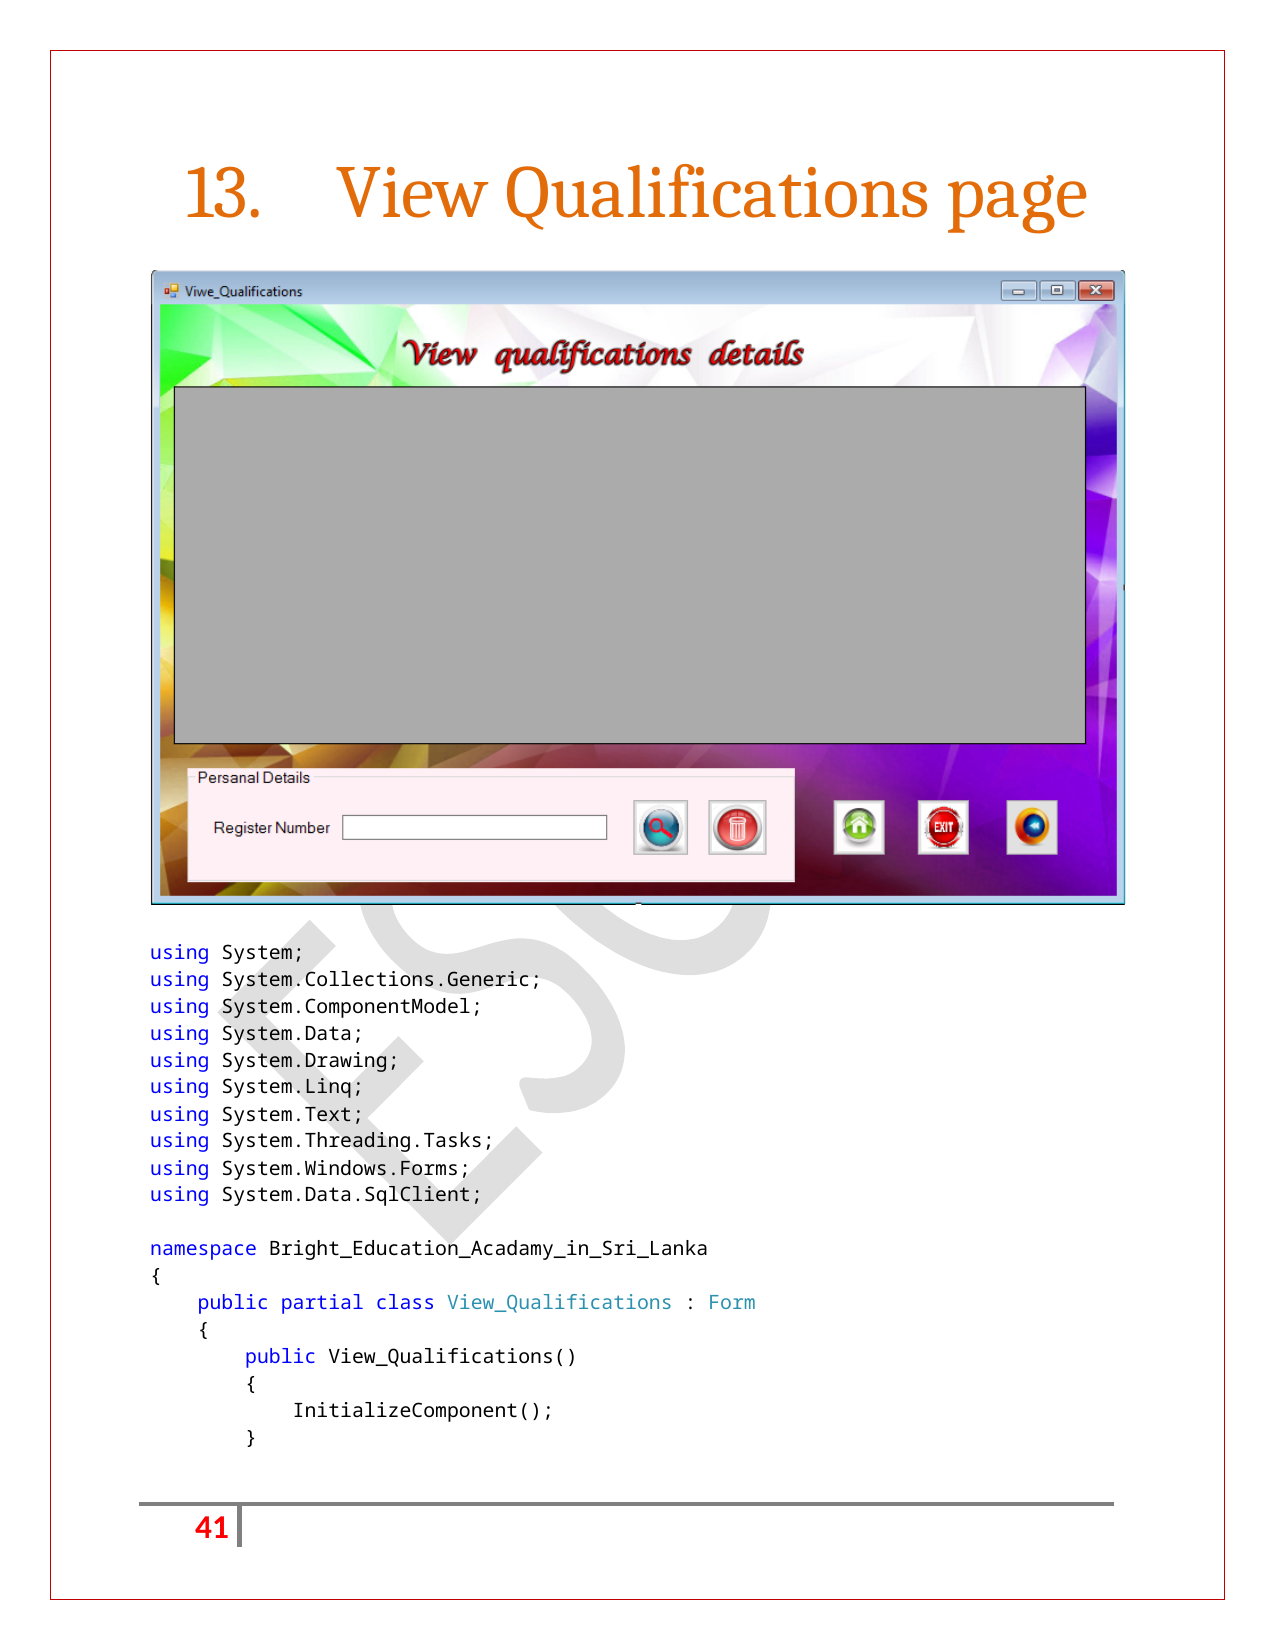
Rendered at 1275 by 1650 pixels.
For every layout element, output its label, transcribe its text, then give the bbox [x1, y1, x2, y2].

text public partial class View_Qualifications : Form [150, 1289, 1125, 1316]
text using System.Drawing; [150, 1046, 1125, 1073]
text { [150, 1262, 1125, 1289]
text { [150, 1369, 1125, 1397]
text using System.Data; [150, 1019, 1125, 1046]
text namespace Bright_Education_Acadamy_in_Sri_Lanka [150, 1235, 1125, 1262]
text 13. View Qualifications page [150, 150, 1125, 236]
text using System.Data.SqlClient; [150, 1181, 1125, 1208]
text using System.Windows.Forms; [150, 1154, 1125, 1181]
text using System.Text; [150, 1100, 1125, 1127]
text using System.Threading.Tasks; [150, 1127, 1125, 1154]
text using System.Collections.Generic; [150, 965, 1125, 992]
text InitializeComponent(); [150, 1397, 1125, 1423]
text using System; [150, 938, 1125, 965]
text using System.ComponentModel; [150, 992, 1125, 1019]
text public View_Qualifications() [150, 1343, 1125, 1369]
picture [150, 270, 1125, 905]
text using System.Linq; [150, 1073, 1125, 1100]
text } [150, 1423, 1125, 1451]
text { [150, 1316, 1125, 1343]
